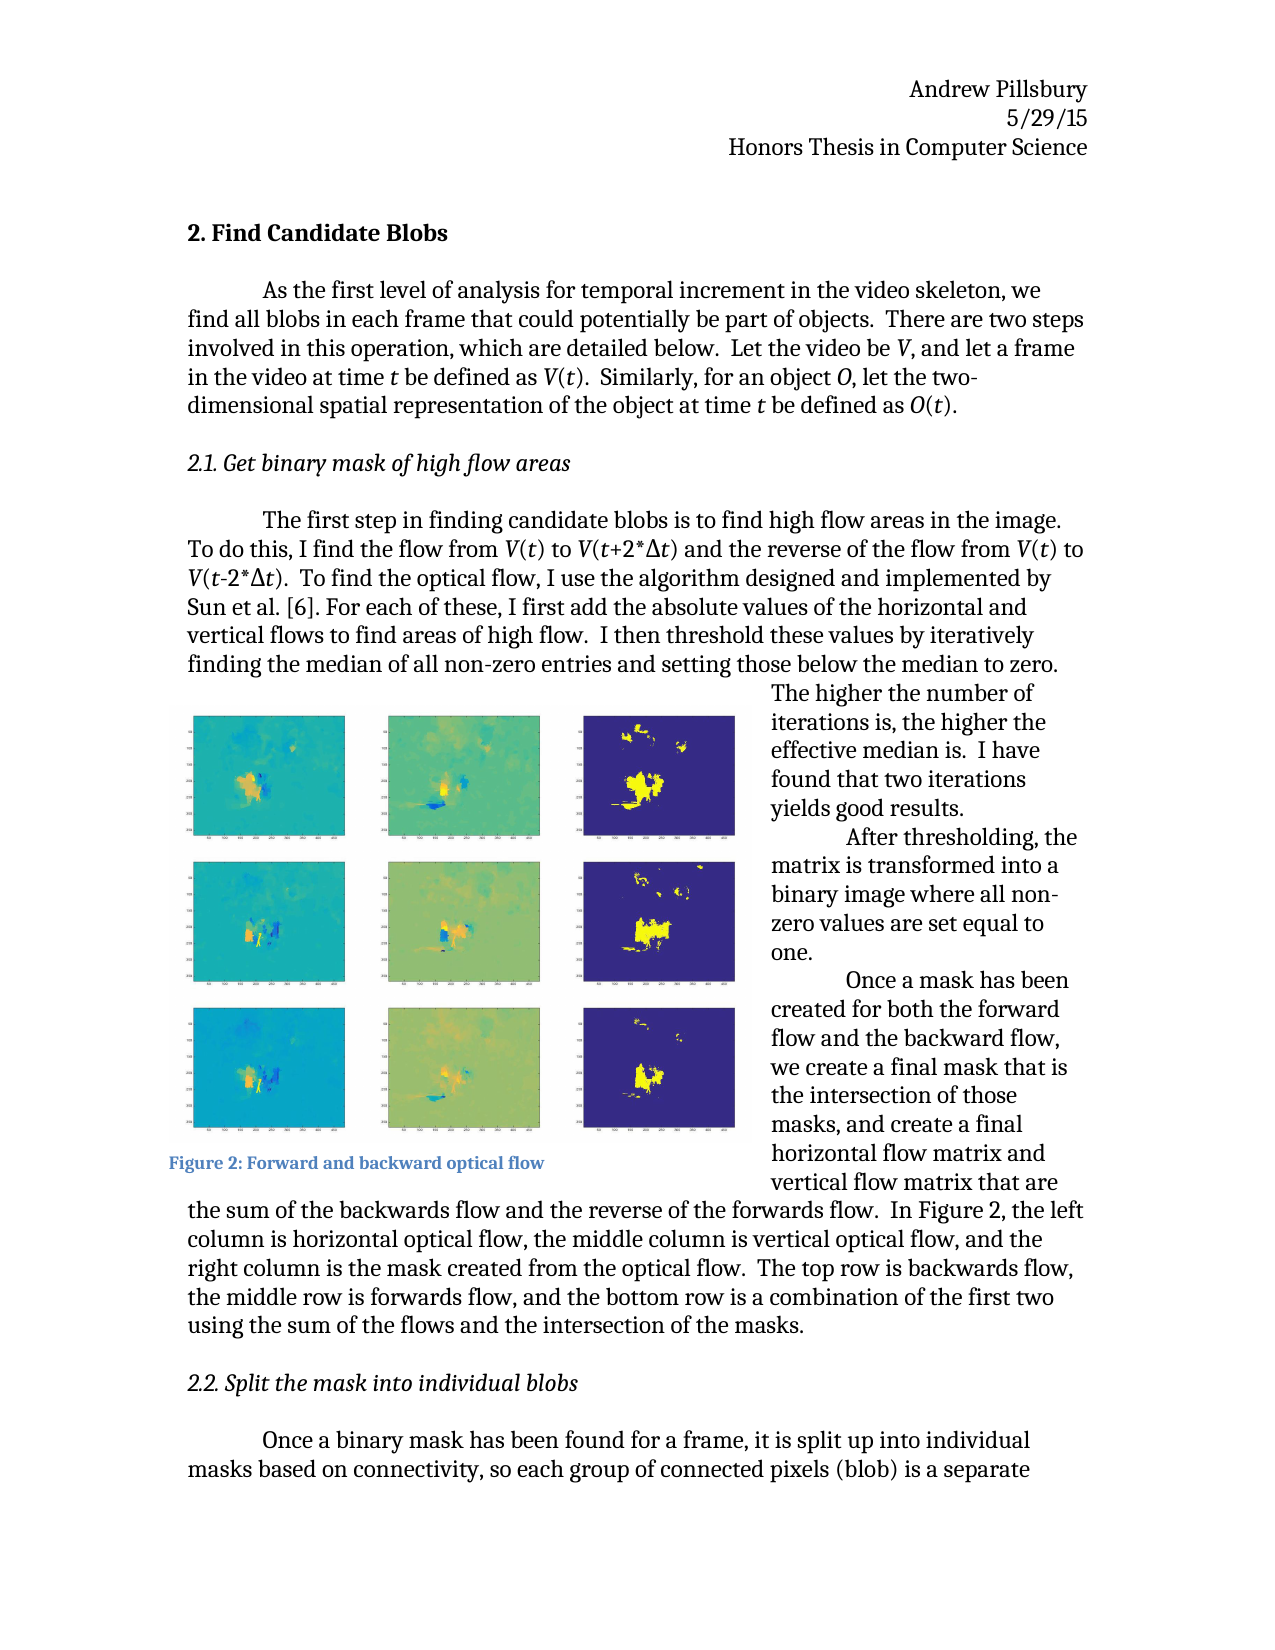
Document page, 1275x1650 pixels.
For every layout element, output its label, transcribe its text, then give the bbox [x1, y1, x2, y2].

text As the first level of analysis for temporal increment in the video skeleton, we find all blobs in each frame that could potentially be part of objects. There are two steps involved in this operation, which are detailed below. Let the video be V, and let a frame in the video at time t be defined as V(t). Similarly, for an object O, let the two-dimensional spatial representation of the object at time t be defined as O(t). [187, 276, 1087, 420]
text The first step in finding candidate blobs is to find high flow areas in the image. To do this, I find the flow from V(t) to V(t+2*Δt) and the reverse of the flow from V(t) to V(t-2*Δt). To find the optical flow, I use the algorithm designed and implemented by Sun et al. [6]. For each of these, I first add the absolute values of the horizontal and vertical flows to find areas of high flow. I then threshold these values by iteratively finding the median of all non-zero entries and setting those below the median to zero. The higher the number of iterations is, the higher the effective median is. I have found that two iterations yields good results. [187, 506, 1087, 822]
text 2.2. Split the mask into individual blobs [187, 1369, 1087, 1397]
text 2. Find Candidate Blobs [187, 219, 1087, 247]
text After thresholding, the matrix is transformed into a binary image where all non-zero values are set equal to one. [753, 822, 1087, 966]
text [187, 1426, 1087, 1484]
picture [168, 705, 753, 1143]
text Once a mask has been created for both the forward flow and the backward flow, we create a final mask that is the intersection of those masks, and create a final horizontal flow matrix and vertical flow matrix that are the sum of the backwards flow and the reverse of the forwards flow. In Figure 2, the left column is horizontal optical flow, the middle column is vertical optical flow, and the right column is the mask created from the optical flow. The top row is backwards flow, the middle row is forwards flow, and the bottom row is a combination of the first two using the sum of the flows and the intersection of the masks. [187, 966, 1087, 1340]
text 2.1. Get binary mask of high flow areas [187, 449, 1087, 477]
